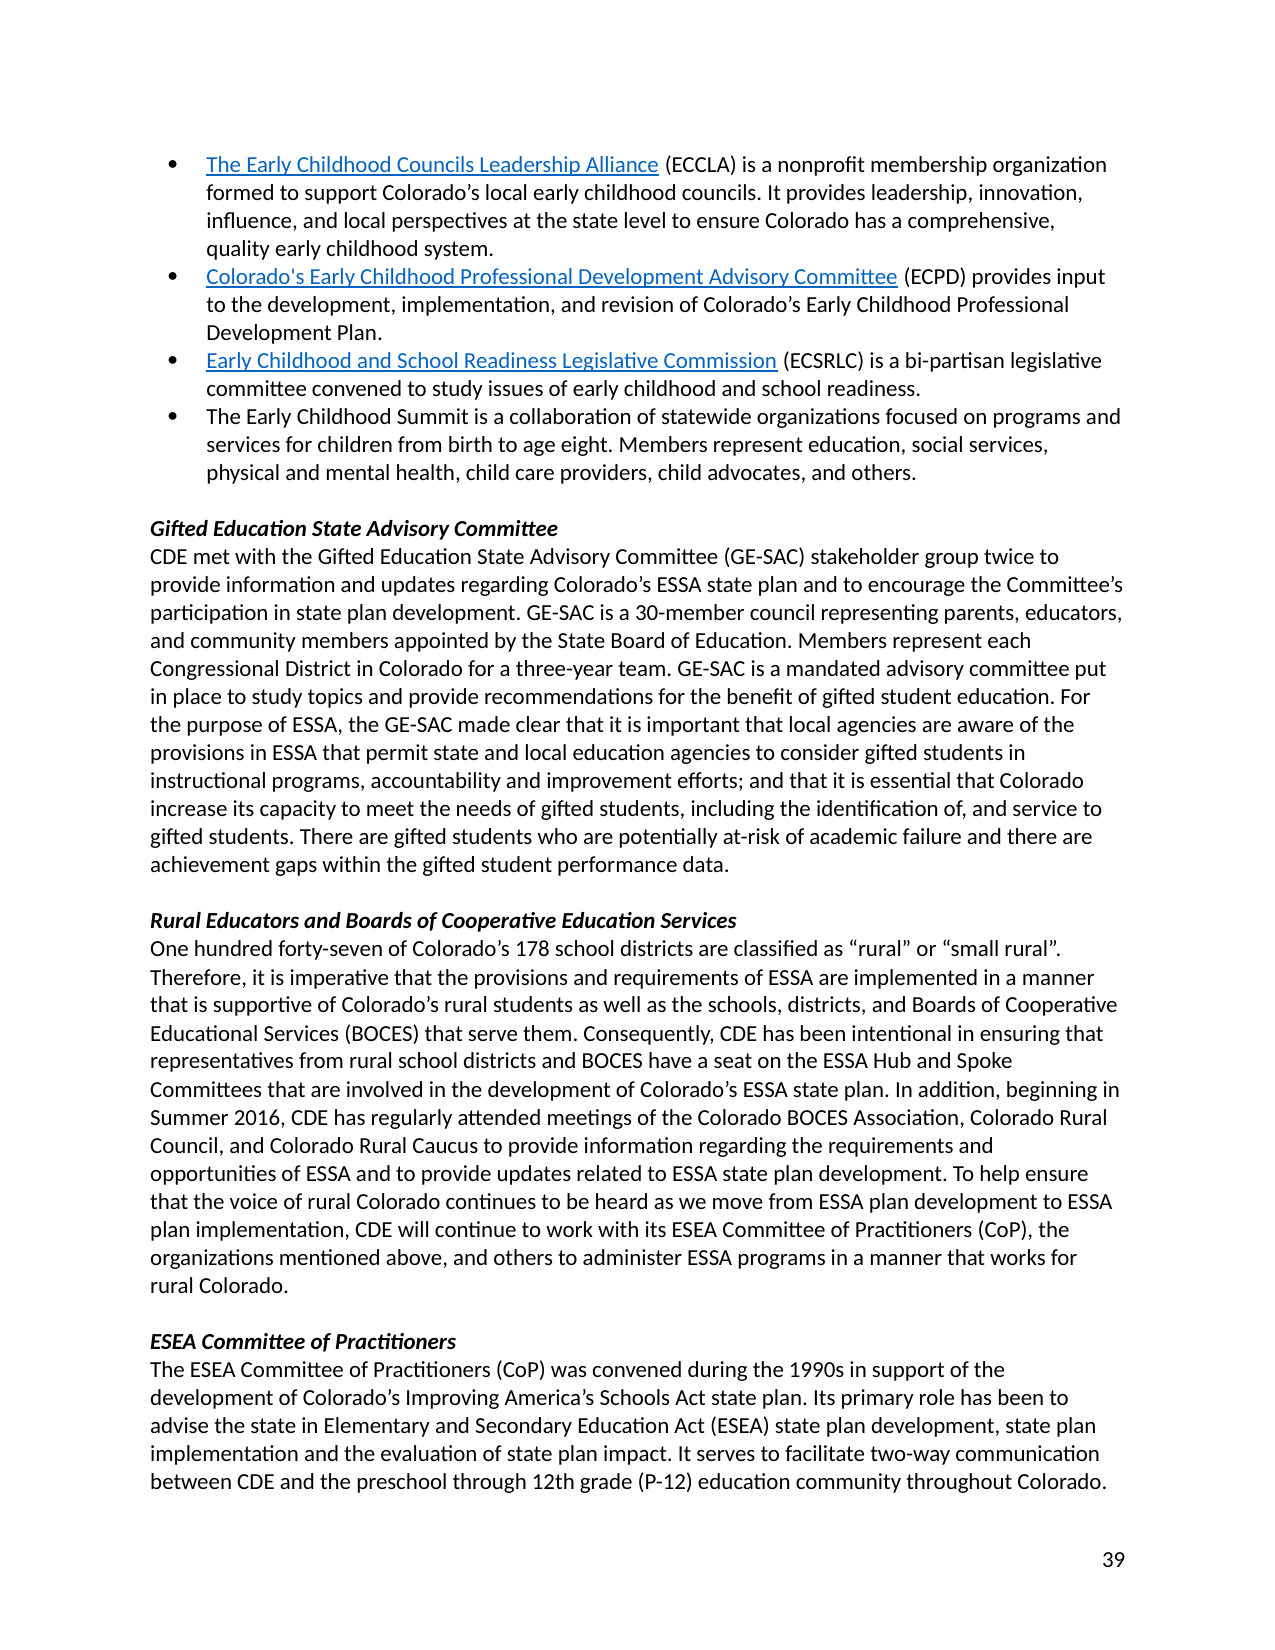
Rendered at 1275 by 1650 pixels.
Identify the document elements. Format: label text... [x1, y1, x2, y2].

text CDE met with the Gifted Education State Advisory Committee (GE-SAC) stakeholder group twice to provide information and updates regarding Colorado’s ESSA state plan and to encourage the Committee’s participation in state plan development. GE-SAC is a 30-member council representing parents, educators, and community members appointed by the State Board of Education. Members represent each Congressional District in Colorado for a three-year team. GE-SAC is a mandated advisory committee put in place to study topics and provide recommendations for the benefit of gifted student education. For the purpose of ESSA, the GE-SAC made clear that it is important that local agencies are aware of the provisions in ESSA that permit state and local education agencies to consider gifted students in instructional programs, accountability and improvement efforts; and that it is essential that Colorado increase its capacity to meet the needs of gifted students, including the identification of, and service to gifted students. There are gifted students who are potentially at-risk of academic failure and there are achievement gaps within the gifted student performance data. [150, 542, 1125, 878]
text One hundred forty-seven of Colorado’s 178 school districts are classified as “rural” or “small rural”. Therefore, it is imperative that the provisions and requirements of ESSA are implemented in a manner that is supportive of Colorado’s rural students as well as the schools, districts, and Boards of Cooperative Educational Services (BOCES) that serve them. Consequently, CDE has been intentional in ensuring that representatives from rural school districts and BOCES have a seat on the ESSA Hub and Spoke Committees that are involved in the development of Colorado’s ESSA state plan. In addition, beginning in Summer 2016, CDE has regularly attended meetings of the Colorado BOCES Association, Colorado Rural Council, and Colorado Rural Caucus to provide information regarding the requirements and opportunities of ESSA and to provide updates related to ESSA state plan development. To help ensure that the voice of rural Colorado continues to be heard as we move from ESSA plan development to ESSA plan implementation, CDE will continue to work with its ESEA Committee of Practitioners (CoP), the organizations mentioned above, and others to administer ESSA programs in a manner that works for rural Colorado. [150, 934, 1125, 1299]
text Gifted Education State Advisory Committee [150, 514, 1125, 542]
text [150, 1355, 1125, 1495]
list The Early Childhood Summit is a collaboration of statewide organizations focused on programs and services for children from birth to age eight. Members represent education, social services, physical and mental health, child care providers, child advocates, and others. [169, 402, 1125, 486]
text ESEA Committee of Practitioners [150, 1327, 1125, 1355]
list The Early Childhood Councils Leadership Alliance (ECCLA) is a nonprofit membership organization formed to support Colorado’s local early childhood councils. It provides leadership, innovation, influence, and local perspectives at the state level to ensure Colorado has a comprehensive, quality early childhood system. [169, 150, 1125, 262]
list Colorado's Early Childhood Professional Development Advisory Committee (ECPD) provides input to the development, implementation, and revision of Colorado’s Early Childhood Professional Development Plan. [169, 262, 1125, 346]
text Rural Educators and Boards of Cooperative Education Services [150, 907, 1125, 934]
list Early Childhood and School Readiness Legislative Commission (ECSRLC) is a bi-partisan legislative committee convened to study issues of early childhood and school readiness. [169, 346, 1125, 402]
